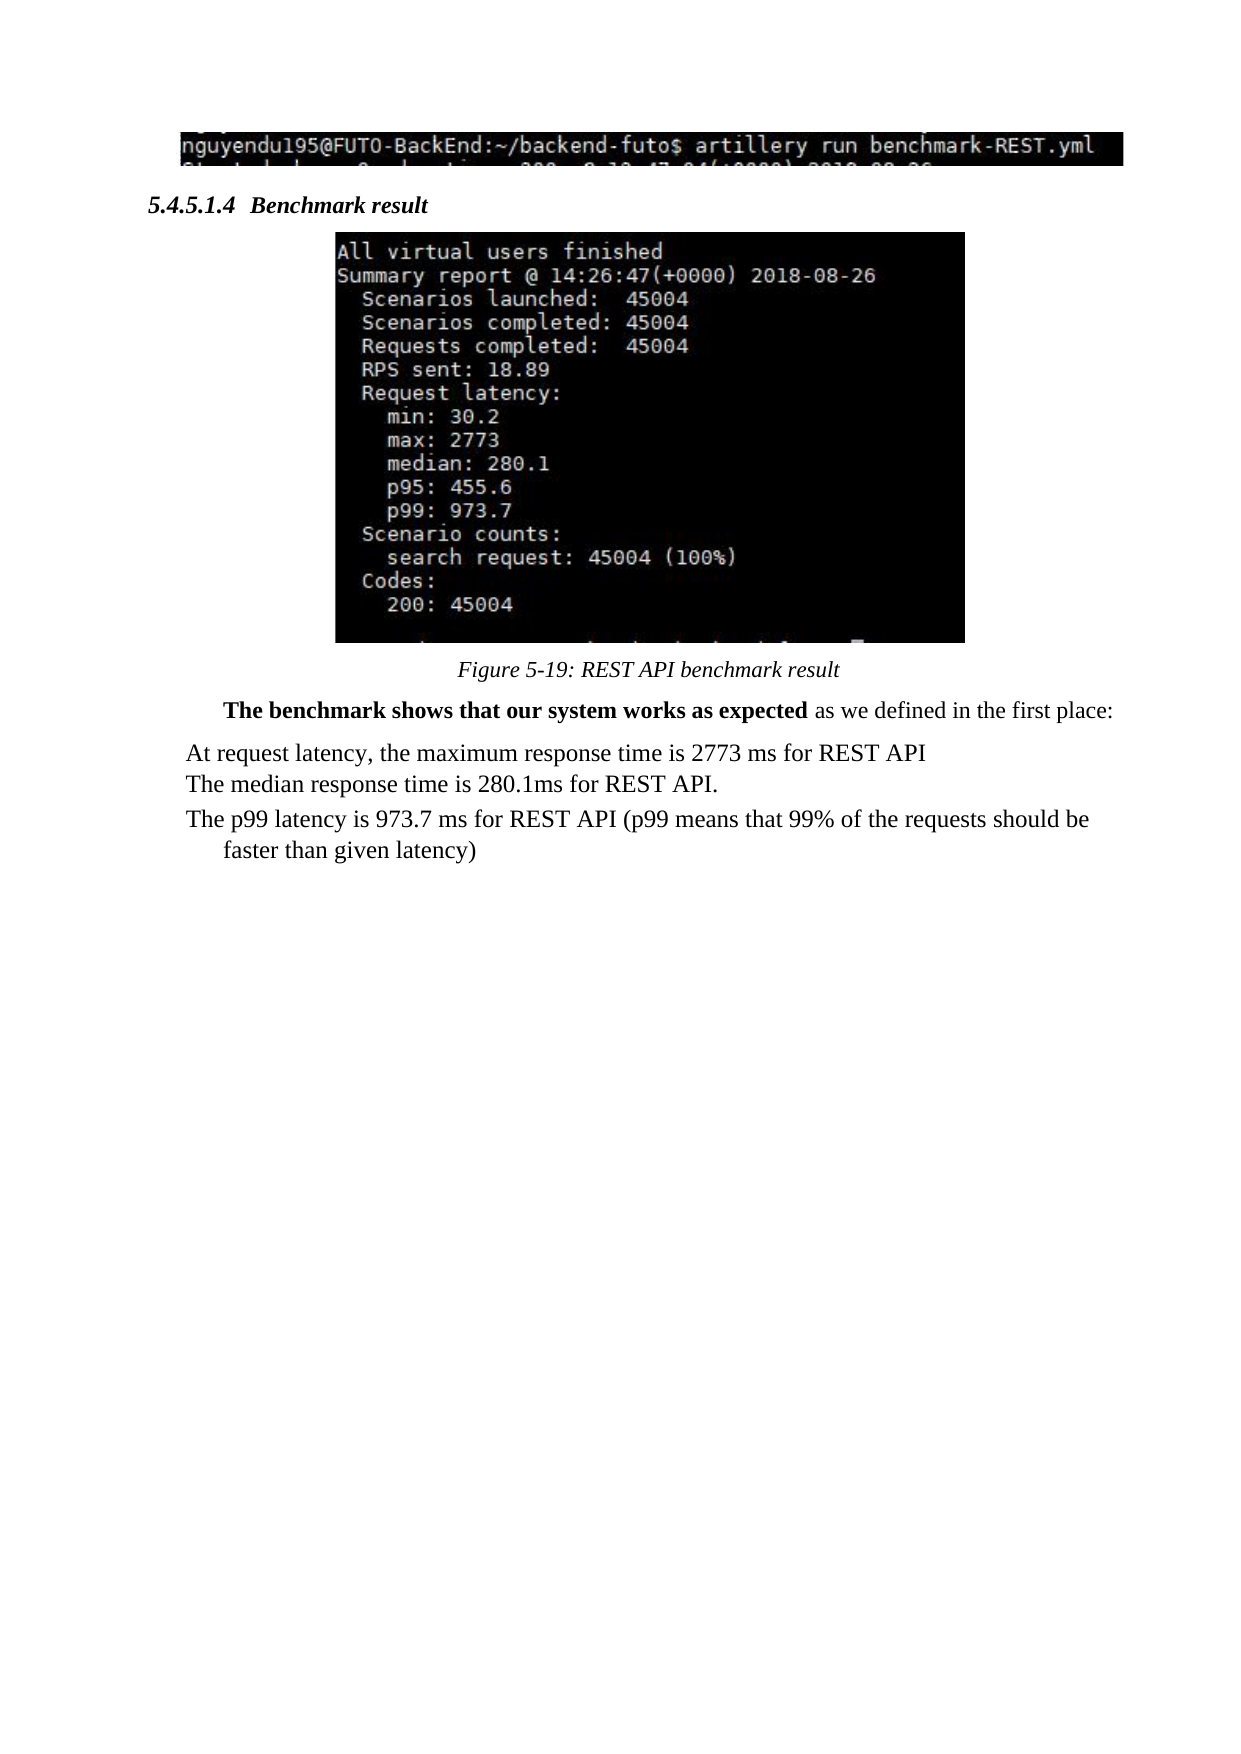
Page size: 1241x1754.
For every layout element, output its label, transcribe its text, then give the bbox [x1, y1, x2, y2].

text Figure 5-19: REST API benchmark result [148, 656, 1152, 683]
text The p99 latency is 973.7 ms for REST API (p99 means that 99% of the requests should be faster than given latency) [186, 804, 1150, 864]
text The benchmark shows that our system works as expected as we defined in the first place: [223, 696, 1152, 724]
text At request latency, the maximum response time is 2773 ms for REST API The median response time is 280.1ms for REST API. [185, 738, 927, 798]
picture [334, 232, 965, 643]
picture [176, 132, 1124, 166]
text 5.4.5.1.4 Benchmark result [148, 190, 1152, 219]
